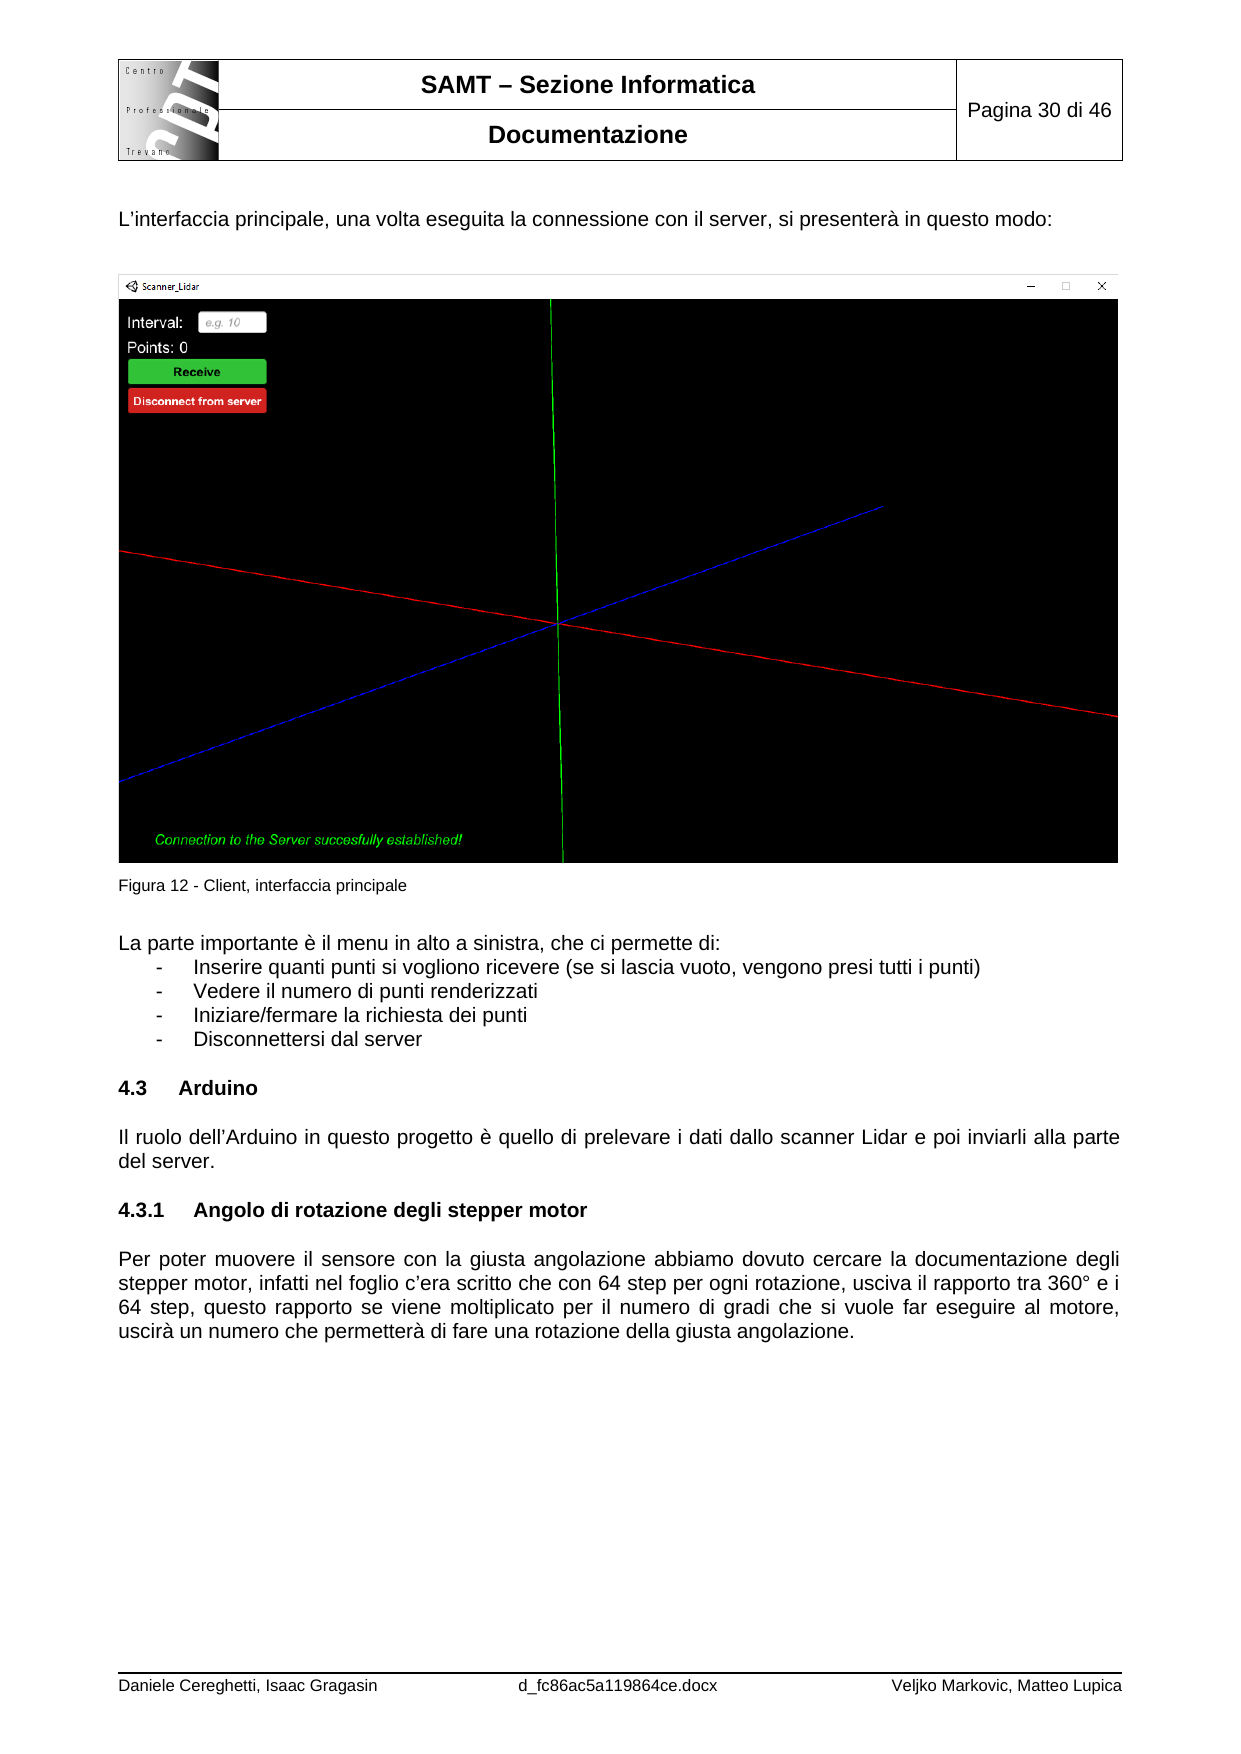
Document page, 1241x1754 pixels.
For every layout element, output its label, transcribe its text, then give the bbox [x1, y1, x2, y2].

list Iniziare/fermare la richiesta dei punti [156, 1003, 1122, 1027]
list Vedere il numero di punti renderizzati [156, 979, 1122, 1003]
picture [118, 274, 1118, 863]
list Inserire quanti punti si vogliono ricevere (se si lascia vuoto, vengono presi tutti i punti) [156, 955, 1122, 979]
list Disconnettersi dal server [156, 1027, 1122, 1051]
subtitle Angolo di rotazione degli stepper motor [118, 1198, 1122, 1222]
text La parte importante è il menu in alto a sinistra, che ci permette di: [118, 931, 1122, 955]
subtitle Arduino [118, 1076, 1122, 1100]
picture [118, 60, 219, 160]
text Il ruolo dell’Arduino in questo progetto è quello di prelevare i dati dallo scanner Lidar e poi inviarli alla parte del server. [118, 1125, 1122, 1173]
text Per poter muovere il sensore con la giusta angolazione abbiamo dovuto cercare la documentazione degli stepper motor, infatti nel foglio c’era scritto che con 64 step per ogni rotazione, usciva il rapporto tra 360° e i 64 step, questo rapporto se viene moltiplicato per il numero di gradi che si vuole far eseguire al motore, uscirà un numero che permetterà di fare una rotazione della giusta angolazione. [118, 1247, 1122, 1343]
text L’interfaccia principale, una volta eseguita la connessione con il server, si presenterà in questo modo: [118, 207, 1122, 231]
